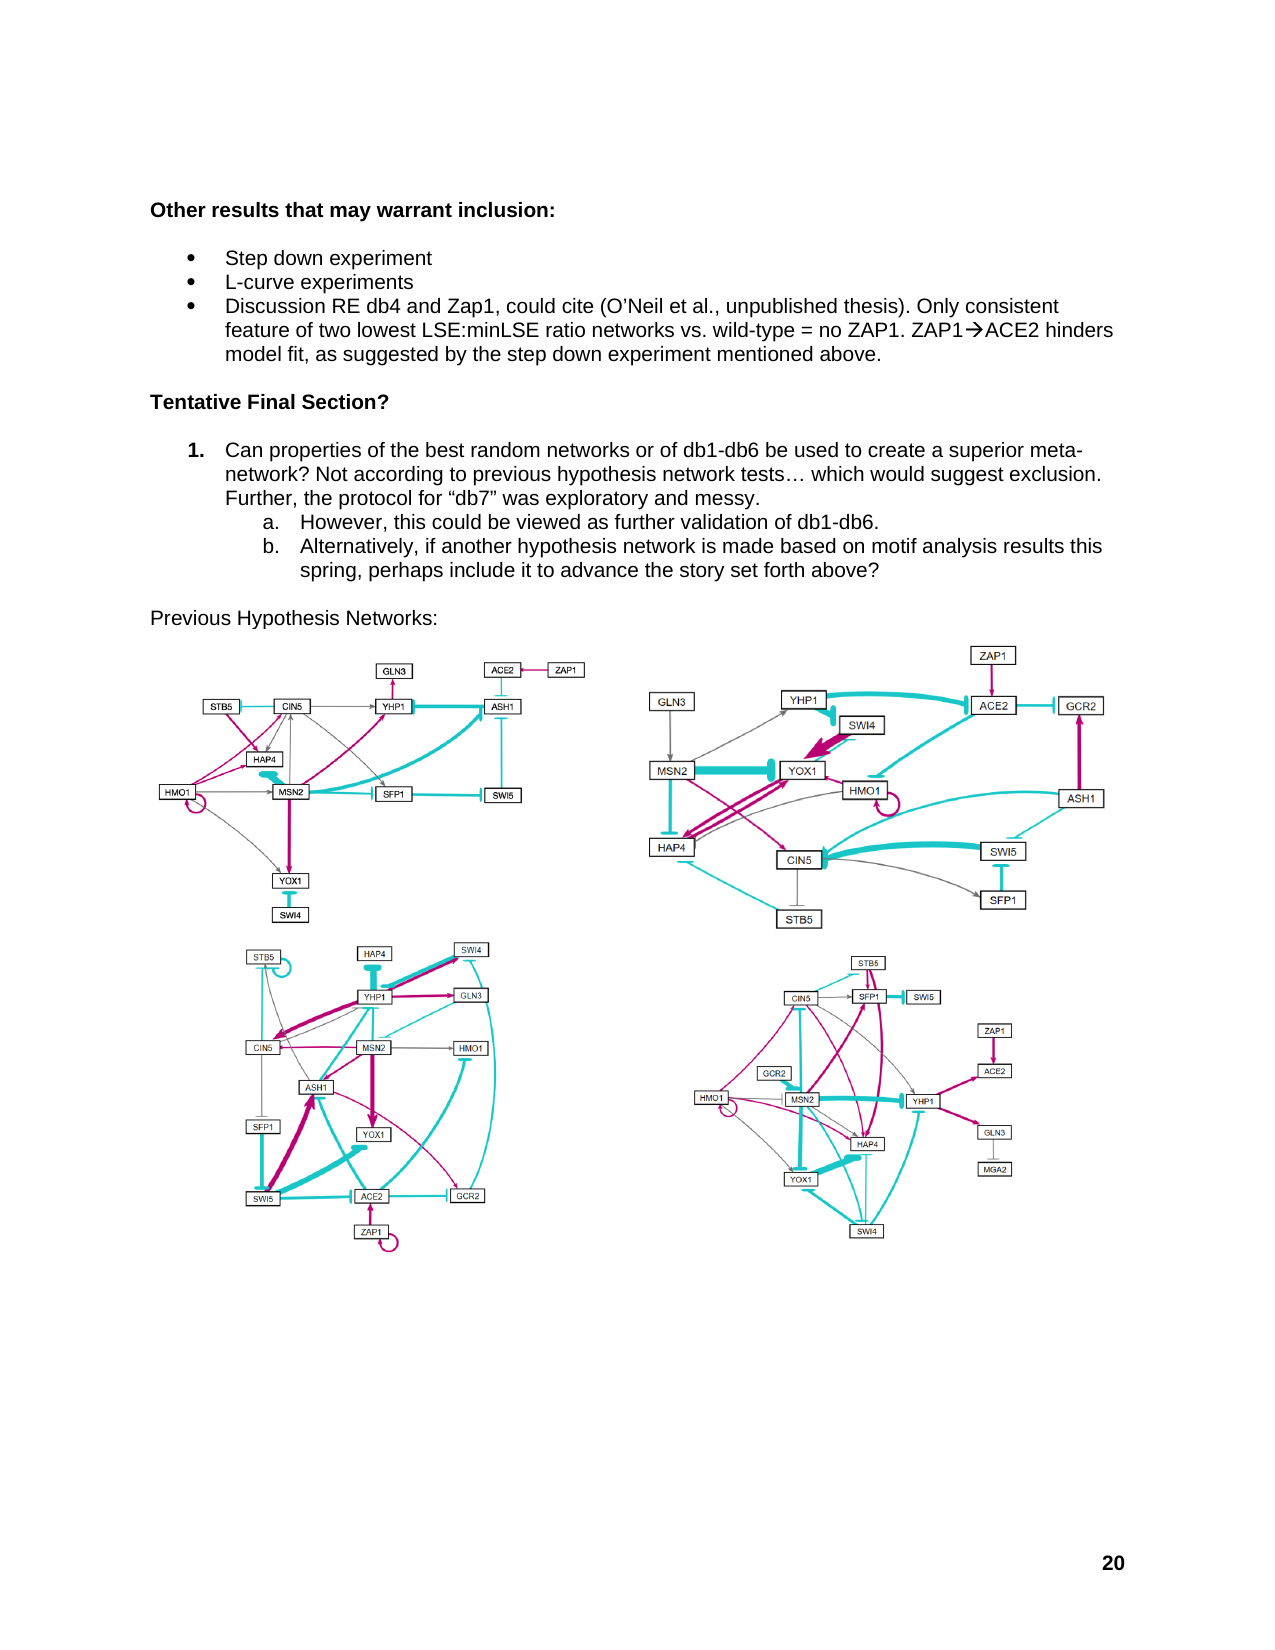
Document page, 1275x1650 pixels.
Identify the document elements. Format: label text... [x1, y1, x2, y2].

text Other results that may warrant inclusion: [150, 198, 1125, 222]
list L-curve experiments [187, 270, 1125, 294]
list Discussion RE db4 and Zap1, could cite (O’Neil et al., unpublished thesis). Only consistent feature of two lowest LSE:minLSE ratio networks vs. wild-type = no ZAP1. ZAP1ACE2 hinders model fit, as suggested by the step down experiment mentioned above. [187, 294, 1125, 366]
list However, this could be viewed as further validation of db1-db6. [262, 510, 1125, 534]
text Tentative Final Section? [150, 390, 1125, 414]
list Can properties of the best random networks or of db1-db6 be used to create a superior meta-network? Not according to previous hypothesis network tests… which would suggest exclusion. Further, the protocol for “db7” was exploratory and messy. [187, 438, 1125, 510]
list Step down experiment [187, 246, 1125, 270]
text Previous Hypothesis Networks: [150, 606, 1125, 629]
list Alternatively, if another hypothesis network is made based on motif analysis results this spring, perhaps include it to advance the story set forth above? [262, 534, 1125, 582]
